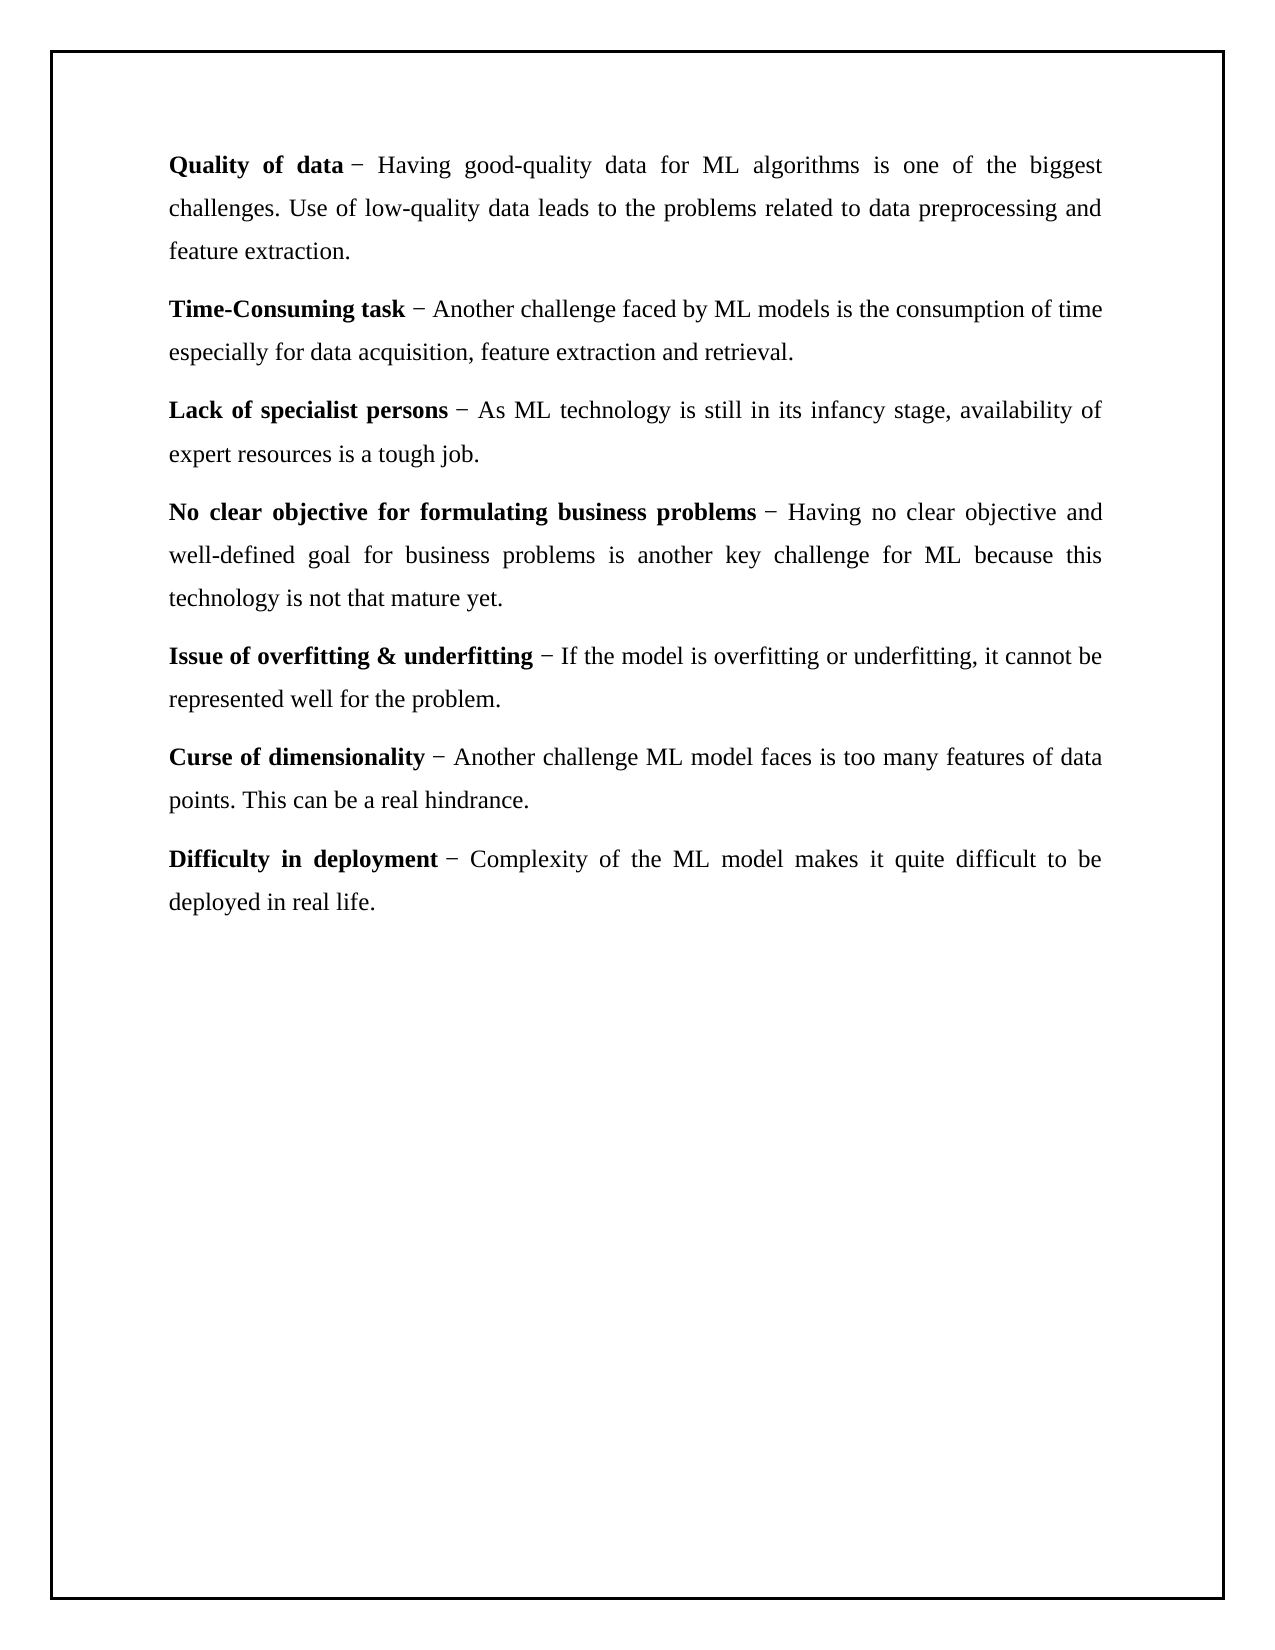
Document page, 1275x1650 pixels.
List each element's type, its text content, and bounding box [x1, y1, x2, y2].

text Lack of specialist persons − As ML technology is still in its infancy stage, availability of expert resources is a tough job. [169, 396, 1103, 467]
text Issue of overfitting & underfitting − If the model is overfitting or underfitting, it cannot be represented well for the problem. [169, 641, 1103, 713]
text Quality of data − Having good-quality data for ML algorithms is one of the biggest challenges. Use of low-quality data leads to the problems related to data preprocessing and feature extraction. [169, 150, 1103, 265]
text Difficulty in deployment − Complexity of the ML model makes it quite difficult to be deployed in real life. [169, 844, 1103, 916]
text No clear objective for formulating business problems − Having no clear objective and well-defined goal for business problems is another key challenge for ML because this technology is not that mature yet. [169, 497, 1103, 612]
text Time-Consuming task − Another challenge faced by ML models is the consumption of time especially for data acquisition, feature extraction and retrieval. [169, 294, 1103, 366]
text Curse of dimensionality − Another challenge ML model faces is too many features of data points. This can be a real hindrance. [169, 742, 1103, 814]
